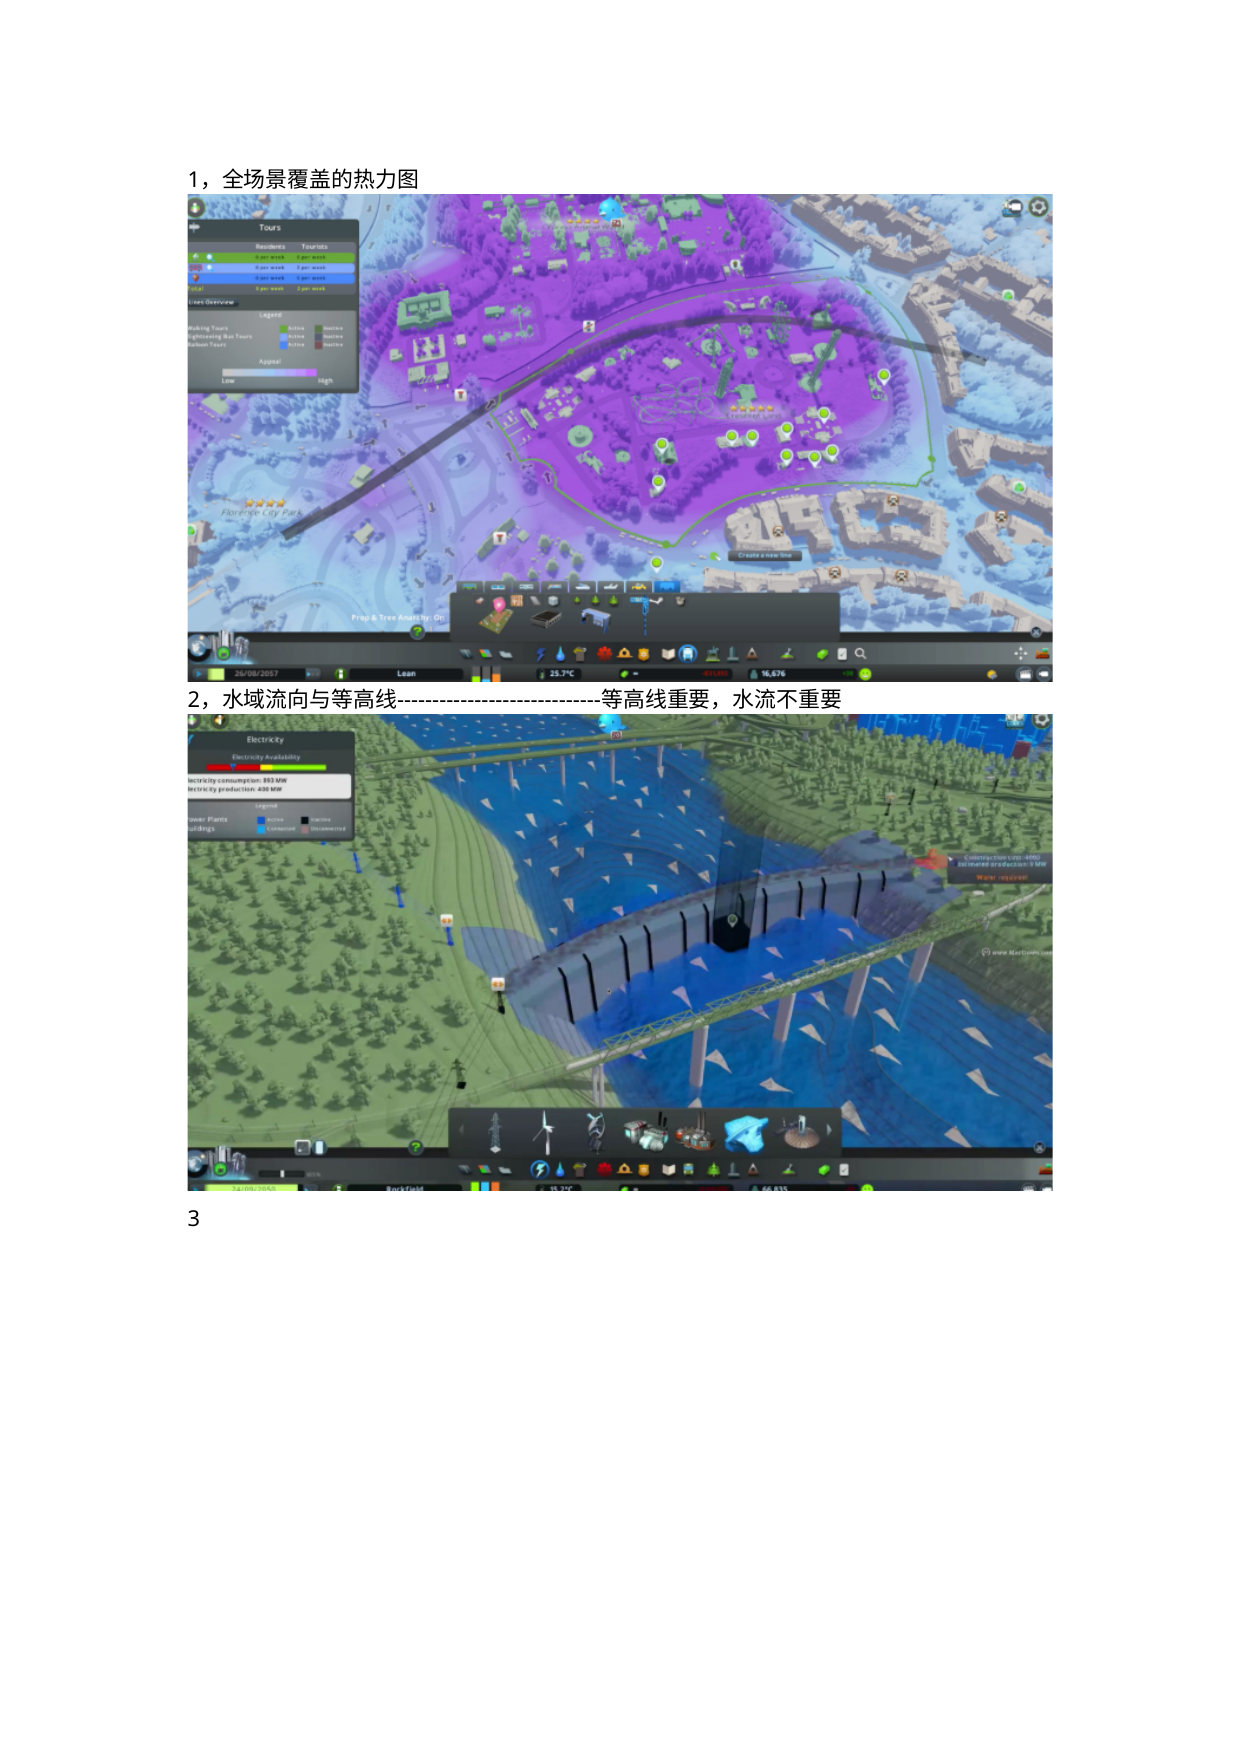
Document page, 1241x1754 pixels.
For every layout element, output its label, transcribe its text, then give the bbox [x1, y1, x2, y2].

text 2，水域流向与等高线-----------------------------等高线重要，水流不重要 [187, 682, 1053, 714]
text 1，全场景覆盖的热力图 [187, 162, 1053, 194]
text 3 [187, 1202, 1053, 1234]
picture [187, 194, 1053, 682]
picture [187, 714, 1053, 1191]
